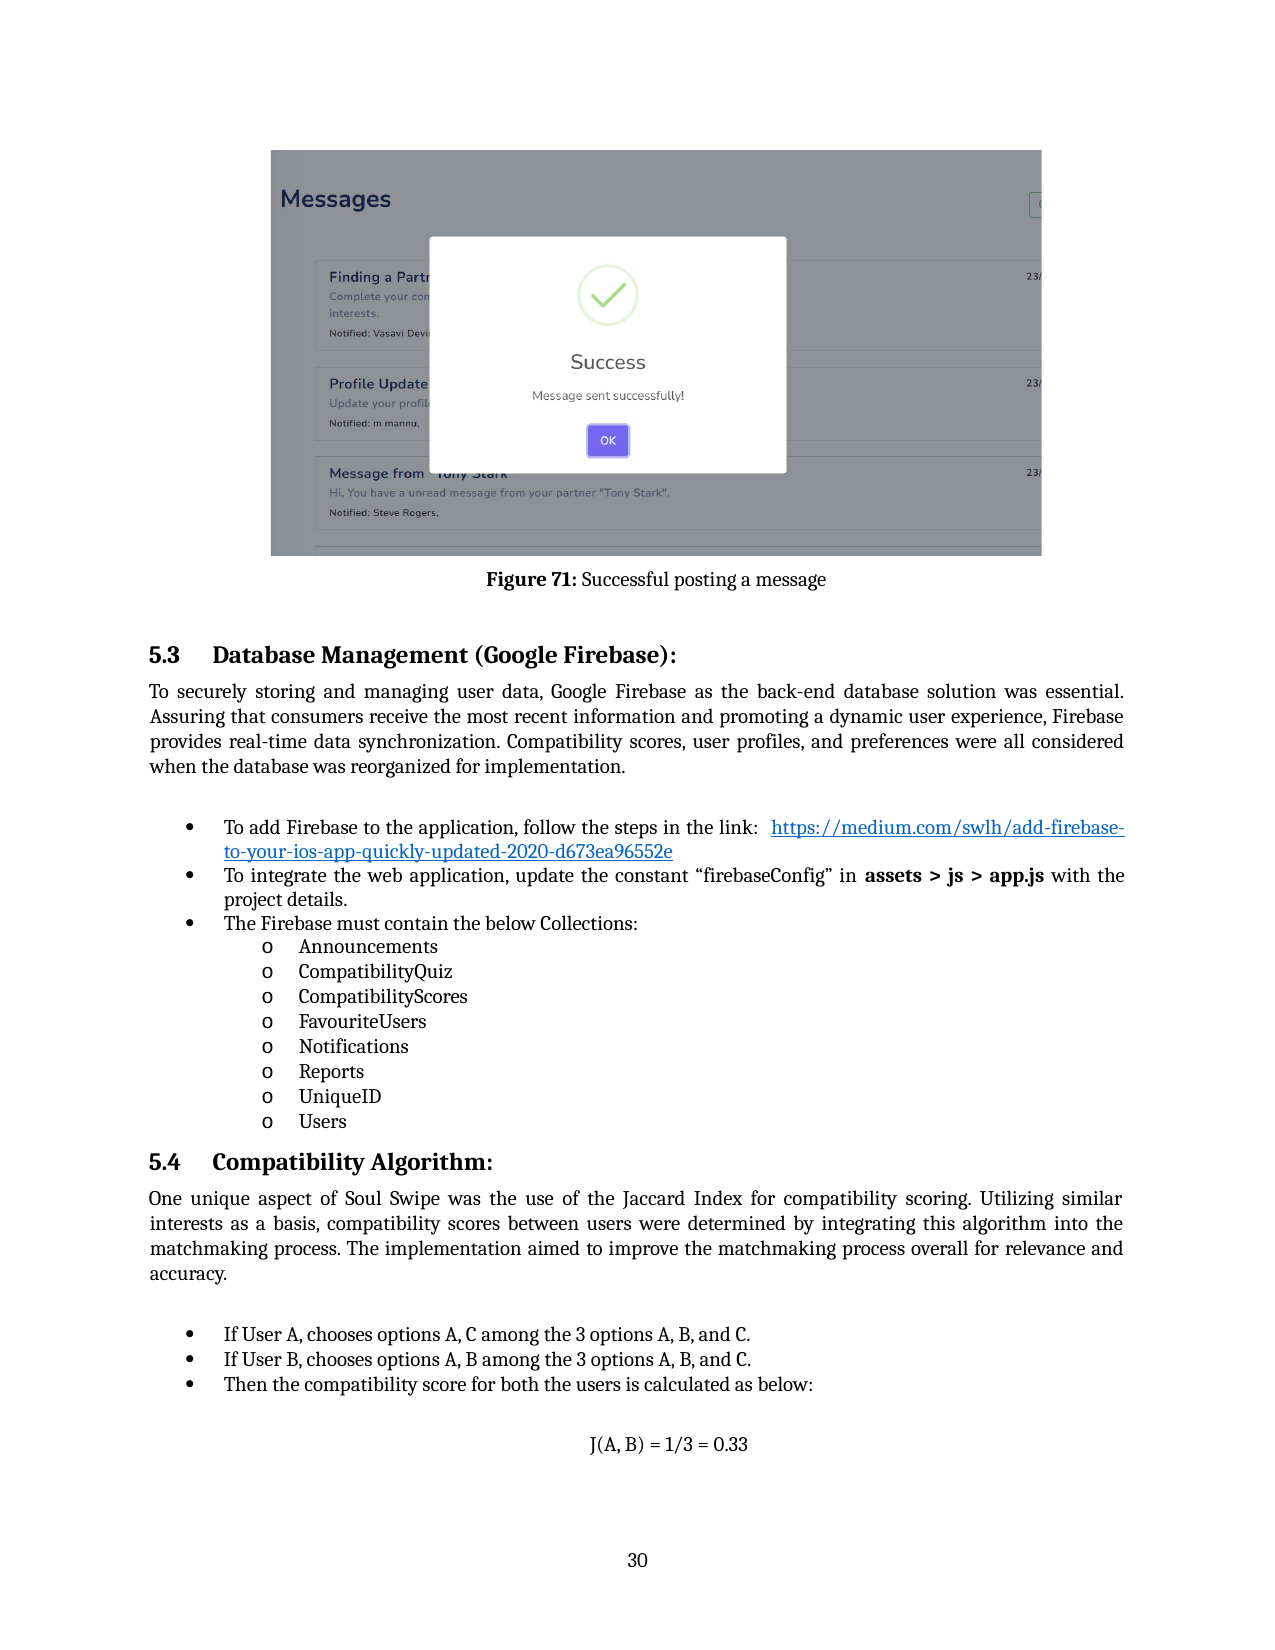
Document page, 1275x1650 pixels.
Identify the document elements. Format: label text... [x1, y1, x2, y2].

list To add Firebase to the application, follow the steps in the link: https://medium.com/swlh/add-firebase-to-your-ios-app-quickly-updated-2020-d673ea96552e [186, 815, 1125, 863]
list If User B, chooses options A, B among the 3 options A, B, and C. [186, 1347, 1125, 1371]
list FavouriteUsers [261, 1010, 1125, 1035]
list Then the compatibility score for both the users is calculated as below: [186, 1372, 1125, 1396]
text J(A, B) = 1/3 = 0.33 [212, 1433, 1125, 1457]
list Announcements [261, 935, 1125, 960]
list CompatibilityScores [261, 985, 1125, 1010]
list The Firebase must contain the below Collections: [186, 911, 1125, 935]
subtitle Database Management (Google Firebase): [148, 641, 1125, 669]
list Reports [261, 1060, 1125, 1085]
text Figure 71: Successful posting a message [187, 568, 1125, 592]
list CompatibilityQuiz [261, 960, 1125, 985]
subtitle Compatibility Algorithm: [148, 1148, 1125, 1176]
list Users [261, 1110, 1125, 1135]
picture [270, 150, 1042, 556]
text To securely storing and managing user data, Google Firebase as the back-end database solution was essential. Assuring that consumers receive the most recent information and promoting a dynamic user experience, Firebase provides real-time data synchronization. Compatibility scores, user profiles, and preferences were all considered when the database was reorganized for implementation. [148, 680, 1125, 779]
list Notifications [261, 1035, 1125, 1060]
list UniqueID [261, 1085, 1125, 1110]
list To integrate the web application, update the constant “firebaseConfig” in assets > js > app.js with the project details. [186, 863, 1125, 911]
text One unique aspect of Soul Swipe was the use of the Jaccard Index for compatibility scoring. Utilizing similar interests as a basis, compatibility scores between users were determined by integrating this algorithm into the matchmaking process. The implementation aimed to improve the matchmaking process overall for relevance and accuracy. [148, 1187, 1125, 1286]
list If User A, chooses options A, C among the 3 options A, B, and C. [186, 1322, 1125, 1346]
